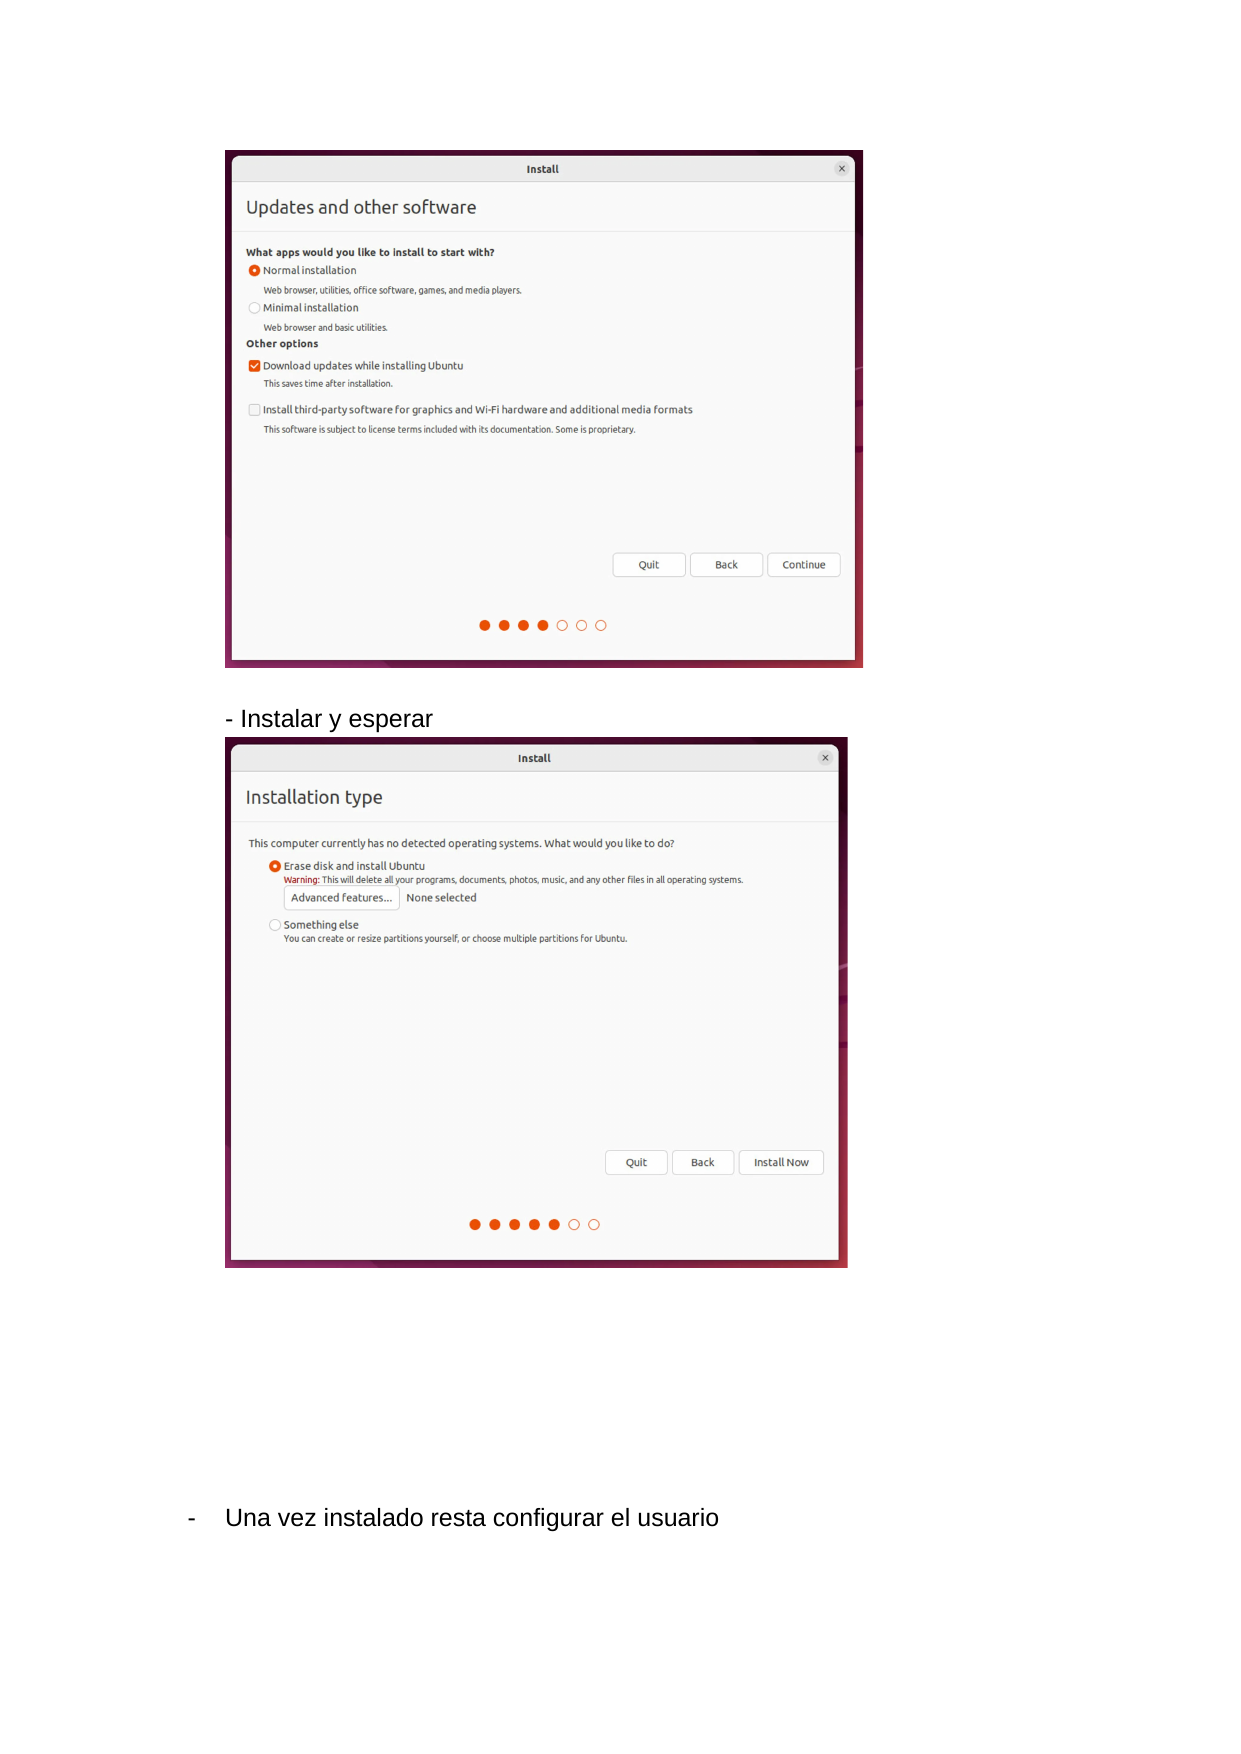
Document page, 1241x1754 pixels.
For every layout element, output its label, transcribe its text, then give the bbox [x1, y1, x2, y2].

list Una vez instalado resta configurar el usuario [187, 1503, 1090, 1531]
picture [225, 150, 864, 668]
text - Instalar y esperar [225, 704, 1090, 733]
picture [225, 737, 848, 1268]
